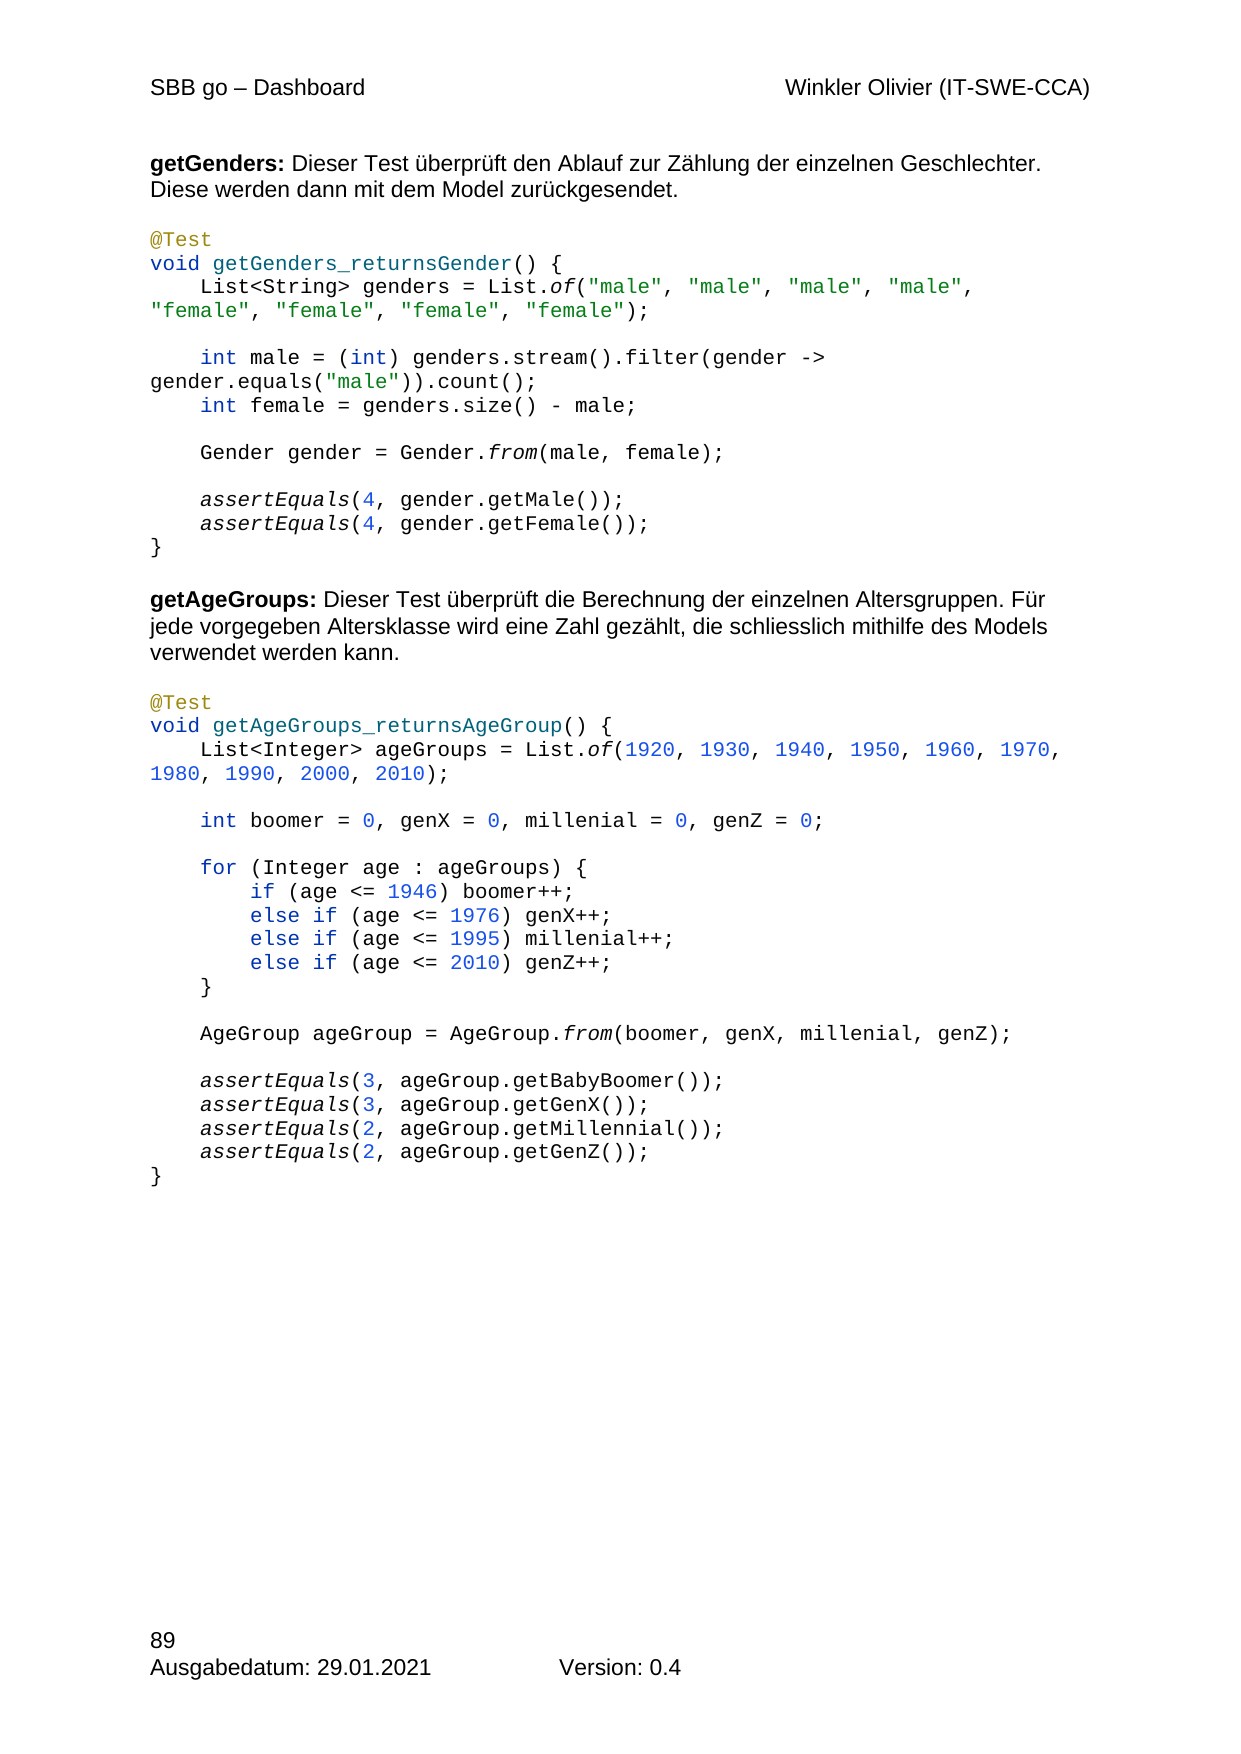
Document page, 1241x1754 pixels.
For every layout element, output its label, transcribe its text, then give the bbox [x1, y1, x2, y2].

text @Test void getAgeGroups_returnsAgeGroup() { List<Integer> ageGroups = List.of(1920, 1930, 1940, 1950, 1960, 1970, 1980, 1990, 2000, 2010); int boomer = 0, genX = 0, millenial = 0, genZ = 0; for (Integer age : ageGroups) { if (age <= 1946) boomer++; else if (age <= 1976) genX++; else if (age <= 1995) millenial++; else if (age <= 2010) genZ++; } AgeGroup ageGroup = AgeGroup.from(boomer, genX, millenial, genZ); assertEquals(3, ageGroup.getBabyBoomer()); assertEquals(3, ageGroup.getGenX()); assertEquals(2, ageGroup.getMillennial()); assertEquals(2, ageGroup.getGenZ()); } [150, 692, 1090, 1188]
text @Test void getGenders_returnsGender() { List<String> genders = List.of("male", "male", "male", "male", "female", "female", "female", "female"); int male = (int) genders.stream().filter(gender -> gender.equals("male")).count(); int female = genders.size() - male; Gender gender = Gender.from(male, female); assertEquals(4, gender.getMale()); assertEquals(4, gender.getFemale()); } [150, 229, 1090, 560]
text getAgeGroups: Dieser Test überprüft die Berechnung der einzelnen Altersgruppen. Für jede vorgegeben Altersklasse wird eine Zahl gezählt, die schliesslich mithilfe des Models verwendet werden kann. [150, 586, 1090, 666]
text getGenders: Dieser Test überprüft den Ablauf zur Zählung der einzelnen Geschlechter. Diese werden dann mit dem Model zurückgesendet. [150, 150, 1090, 203]
